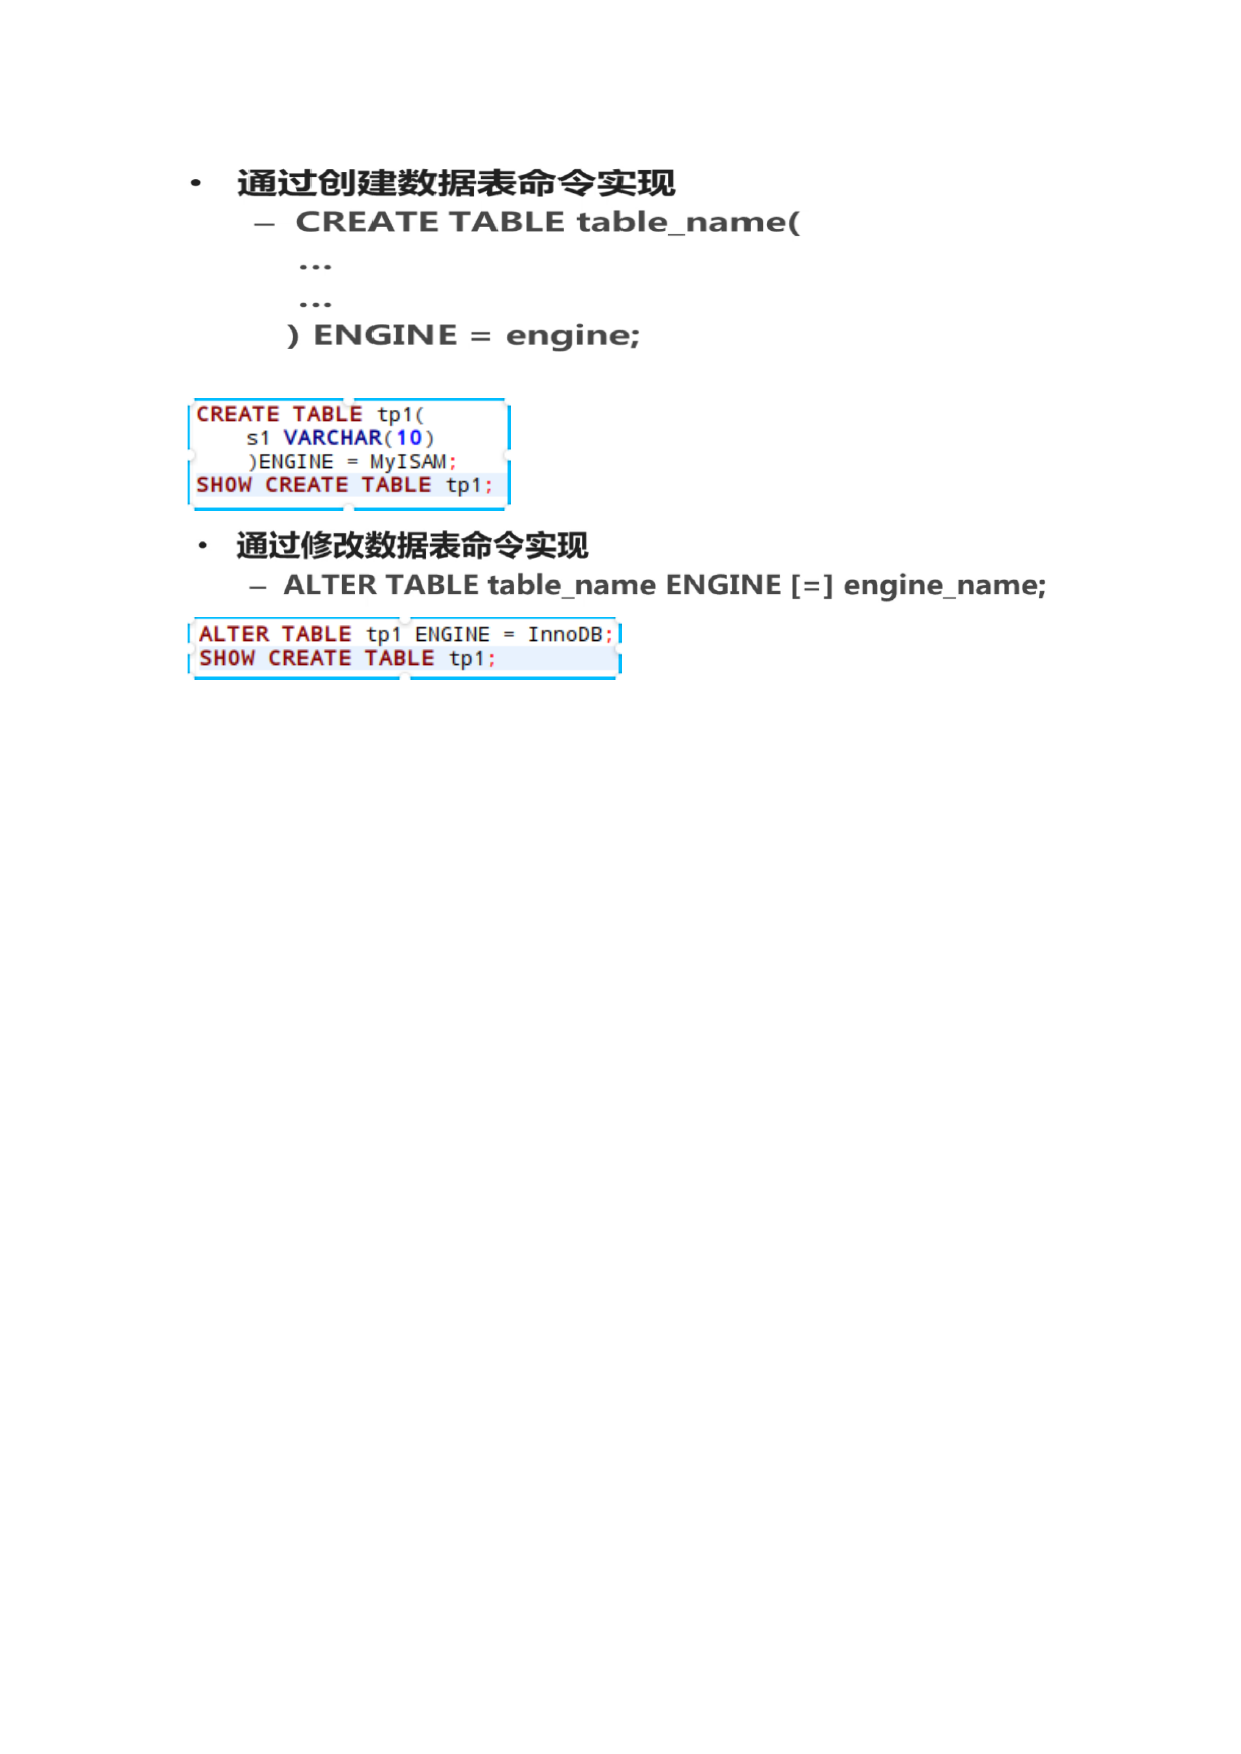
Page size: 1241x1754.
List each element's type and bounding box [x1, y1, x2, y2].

picture [187, 617, 622, 680]
picture [187, 165, 809, 354]
picture [187, 398, 511, 511]
picture [187, 525, 1053, 612]
